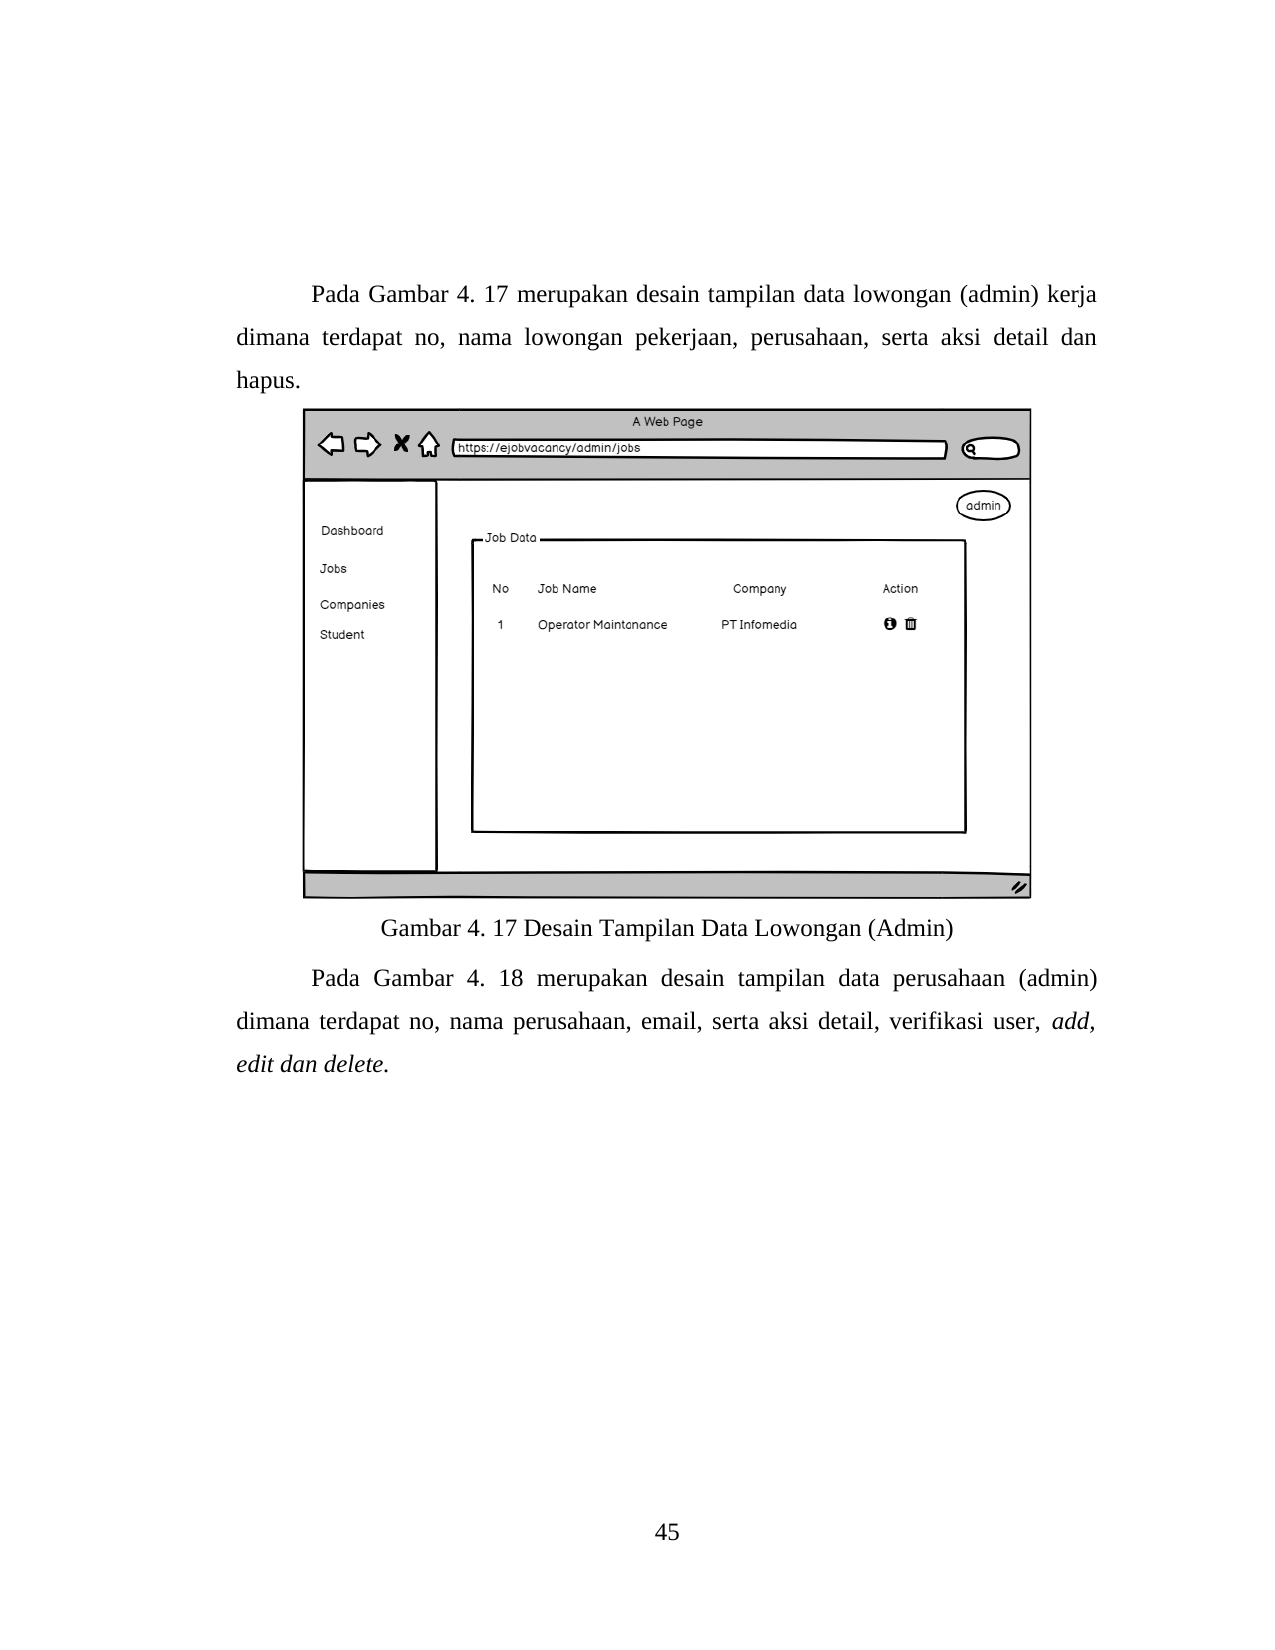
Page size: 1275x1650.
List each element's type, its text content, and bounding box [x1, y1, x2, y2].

text Pada Gambar 4. 19 merupakan desain tampilan data perusahaan (admin) dimana terdapat no, nama perusahaan, email, serta aksi detail, verifikasi user, add, edit dan delete. [236, 963, 1098, 1078]
text Pada Gambar 4. 18 merupakan desain tampilan data lowongan (admin) kerja dimana terdapat no, nama lowongan pekerjaan, perusahaan, serta aksi detail dan hapus. [236, 279, 1098, 394]
text Gambar 4. 18 Desain Tampilan Data Lowongan (Admin) [236, 913, 1098, 942]
picture [302, 408, 1032, 899]
